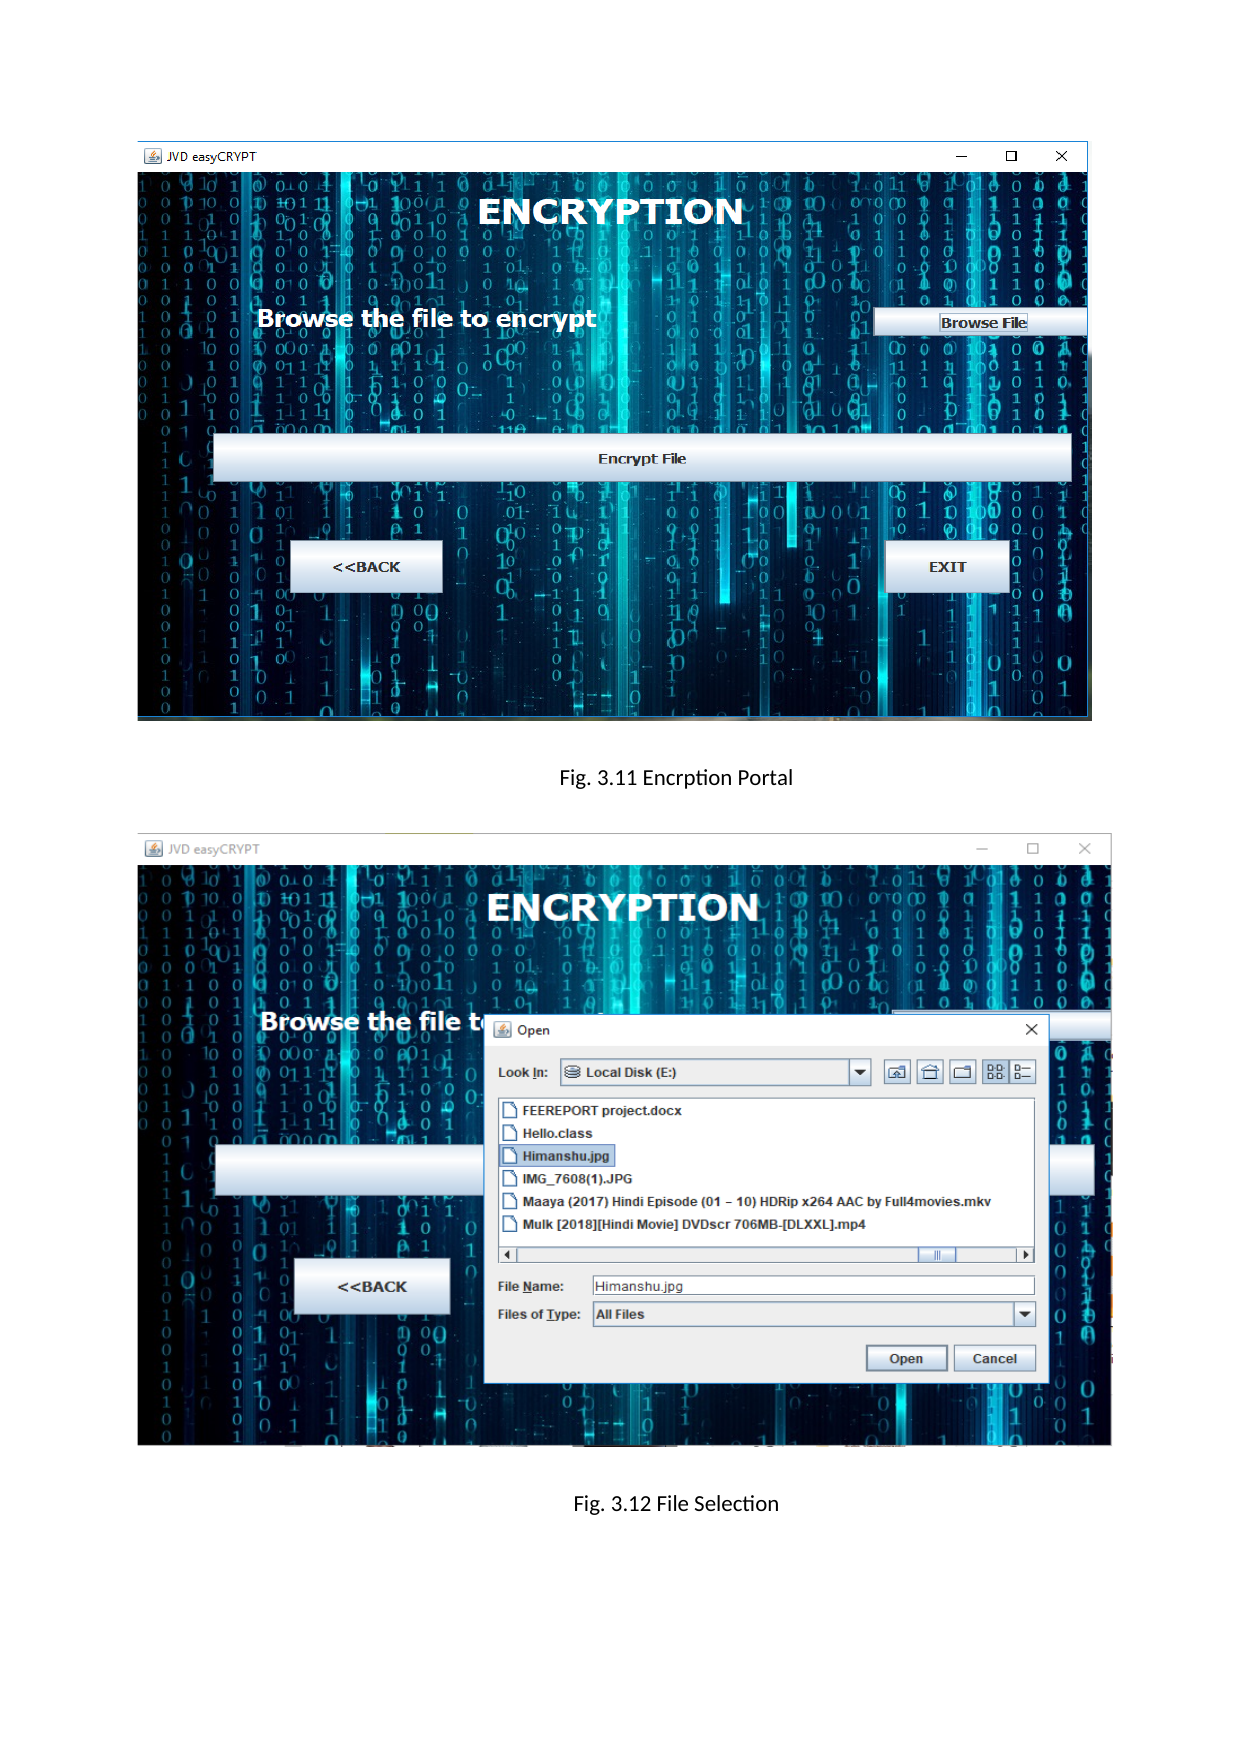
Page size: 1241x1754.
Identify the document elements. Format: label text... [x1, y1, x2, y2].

picture [137, 833, 1113, 1447]
subtitle Fig. 3.12 File Selection [137, 1489, 1215, 1517]
picture [137, 141, 1092, 721]
subtitle Fig. 3.11 Encrption Portal [137, 763, 1215, 791]
